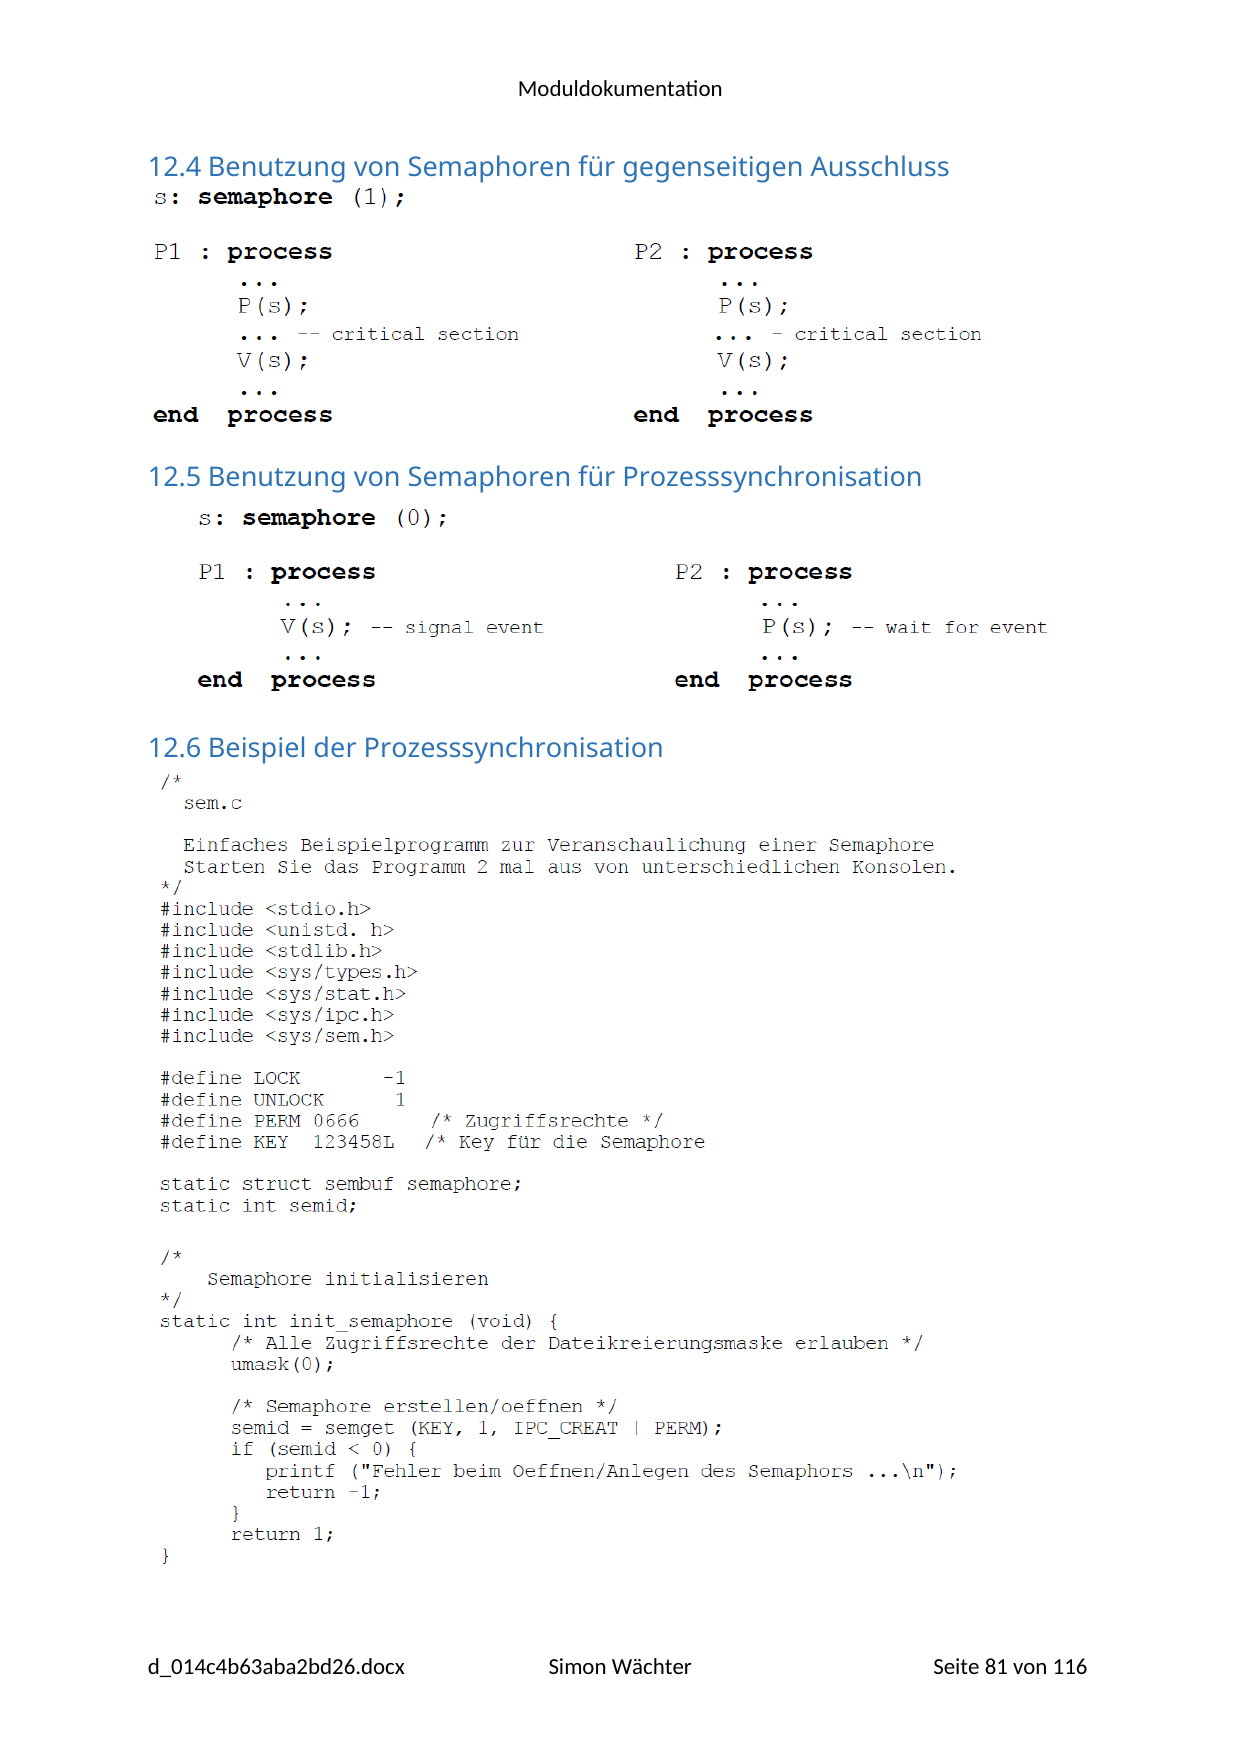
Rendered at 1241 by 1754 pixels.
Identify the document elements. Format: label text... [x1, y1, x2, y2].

subtitle Benutzung von Semaphoren für gegenseitigen Ausschluss [148, 148, 1093, 184]
picture [147, 497, 1093, 710]
picture [147, 1240, 1093, 1571]
picture [147, 187, 1093, 439]
subtitle Benutzung von Semaphoren für Prozesssynchronisation [148, 457, 1093, 494]
picture [147, 768, 1093, 1222]
subtitle Beispiel der Prozesssynchronisation [148, 728, 1093, 765]
